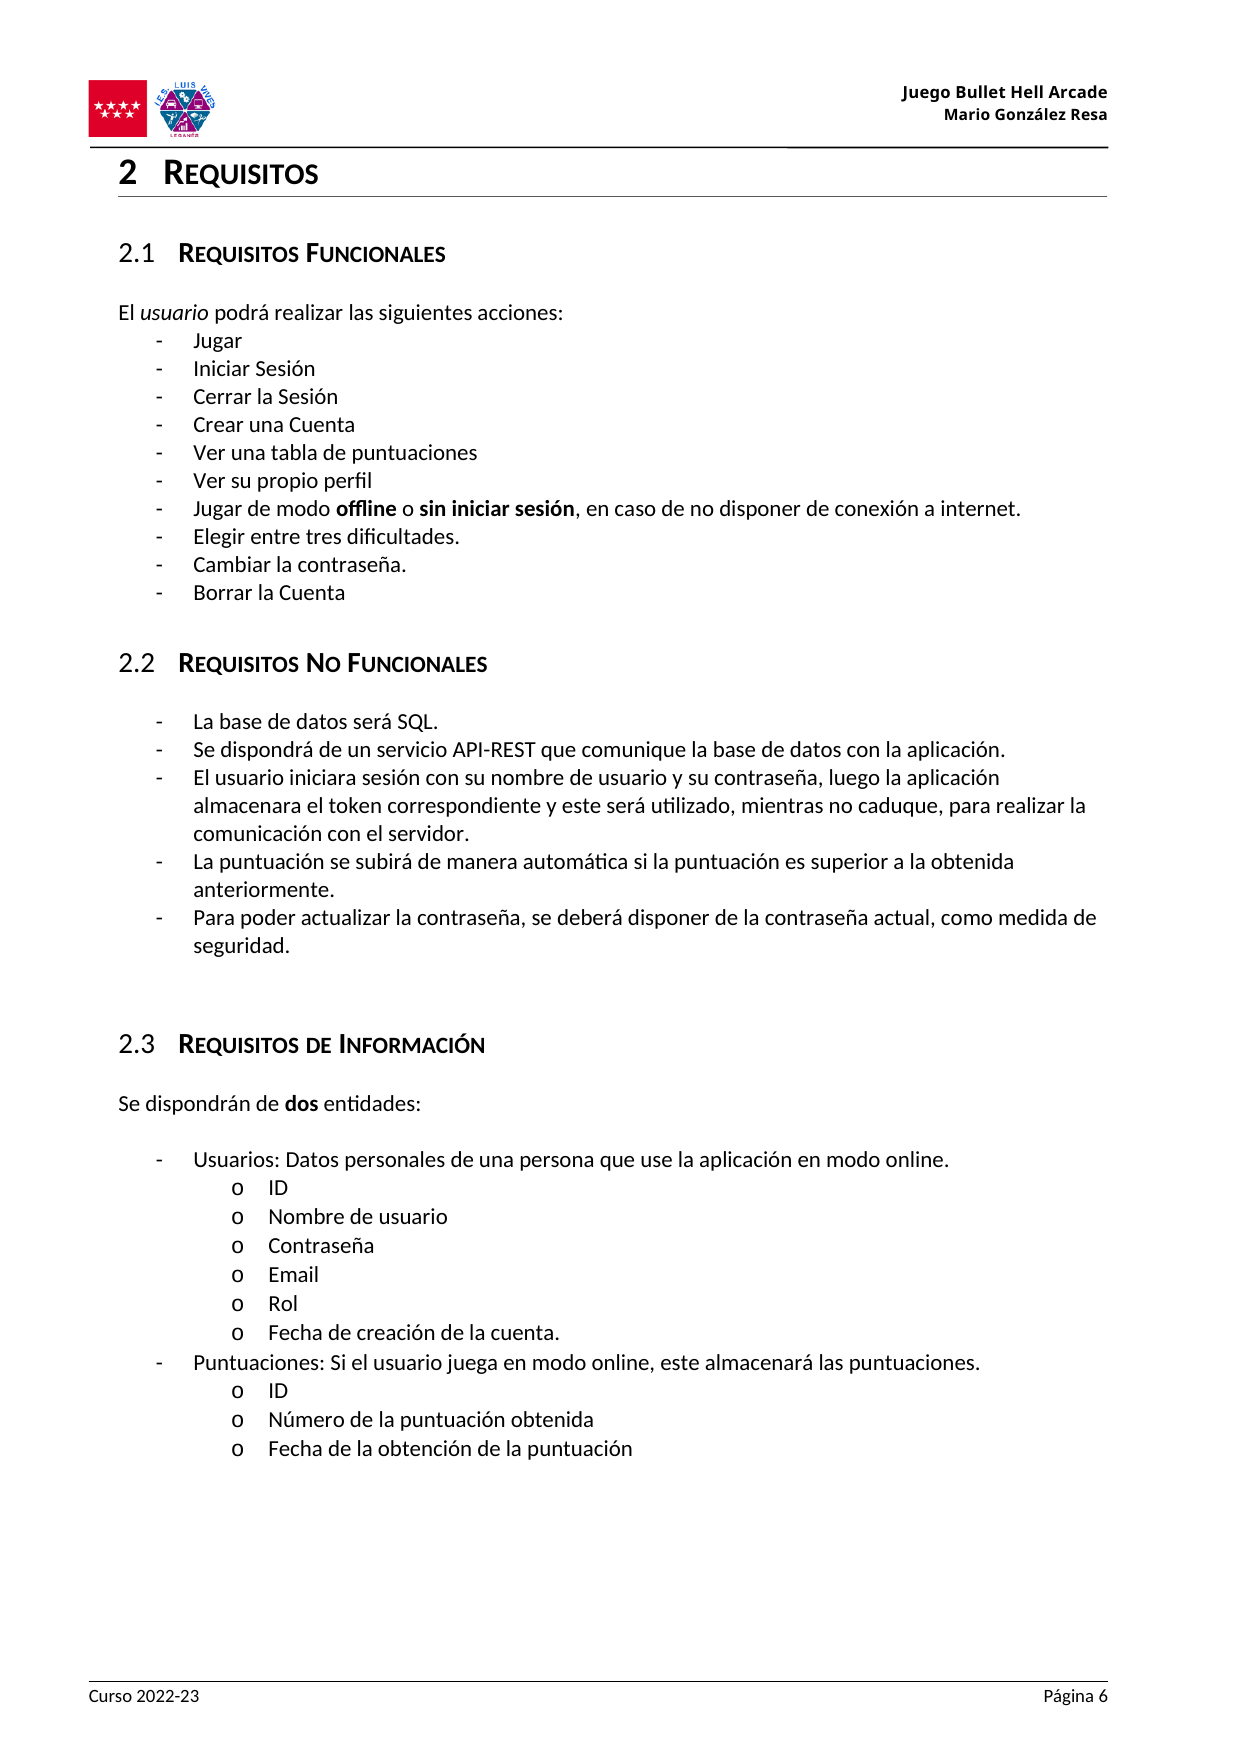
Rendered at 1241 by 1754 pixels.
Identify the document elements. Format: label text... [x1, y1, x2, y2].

list Email [231, 1260, 1107, 1289]
list Cerrar la Sesión [156, 382, 1107, 410]
list ID [231, 1173, 1107, 1202]
list Ver una tabla de puntuaciones [156, 438, 1107, 466]
list Para poder actualizar la contraseña, se deberá disponer de la contraseña actual, como medida de seguridad. [156, 903, 1107, 959]
text Se dispondrán de dos entidades: [118, 1089, 1107, 1117]
list Borrar la Cuenta [156, 578, 1107, 606]
picture [87, 80, 215, 136]
subtitle Requisitos No Funcionales [118, 644, 1107, 679]
text El usuario podrá realizar las siguientes acciones: [118, 298, 1107, 326]
list Fecha de creación de la cuenta. [231, 1318, 1107, 1348]
subtitle Requisitos Funcionales [118, 234, 1107, 270]
list Se dispondrá de un servicio API-REST que comunique la base de datos con la aplicación. [156, 735, 1107, 763]
list Ver su propio perfil [156, 466, 1107, 494]
subtitle Requisitos de Información [118, 1025, 1107, 1061]
list Rol [231, 1289, 1107, 1318]
list El usuario iniciara sesión con su nombre de usuario y su contraseña, luego la aplicación almacenara el token correspondiente y este será utilizado, mientras no caduque, para realizar la comunicación con el servidor. [156, 763, 1107, 847]
subtitle Requisitos [118, 148, 1107, 196]
list Número de la puntuación obtenida [231, 1405, 1107, 1434]
list La base de datos será SQL. [156, 707, 1107, 735]
list Cambiar la contraseña. [156, 550, 1107, 578]
list ID [231, 1376, 1107, 1405]
list Contraseña [231, 1231, 1107, 1260]
list Elegir entre tres dificultades. [156, 522, 1107, 550]
list Usuarios: Datos personales de una persona que use la aplicación en modo online. [156, 1145, 1107, 1173]
list Crear una Cuenta [156, 410, 1107, 438]
list Iniciar Sesión [156, 354, 1107, 382]
list La puntuación se subirá de manera automática si la puntuación es superior a la obtenida anteriormente. [156, 847, 1107, 903]
list Jugar [156, 326, 1107, 354]
list Fecha de la obtención de la puntuación [231, 1434, 1107, 1463]
list Jugar de modo offline o sin iniciar sesión, en caso de no disponer de conexión a internet. [156, 494, 1107, 522]
list Puntuaciones: Si el usuario juega en modo online, este almacenará las puntuaciones. [156, 1348, 1107, 1376]
list Nombre de usuario [231, 1202, 1107, 1231]
